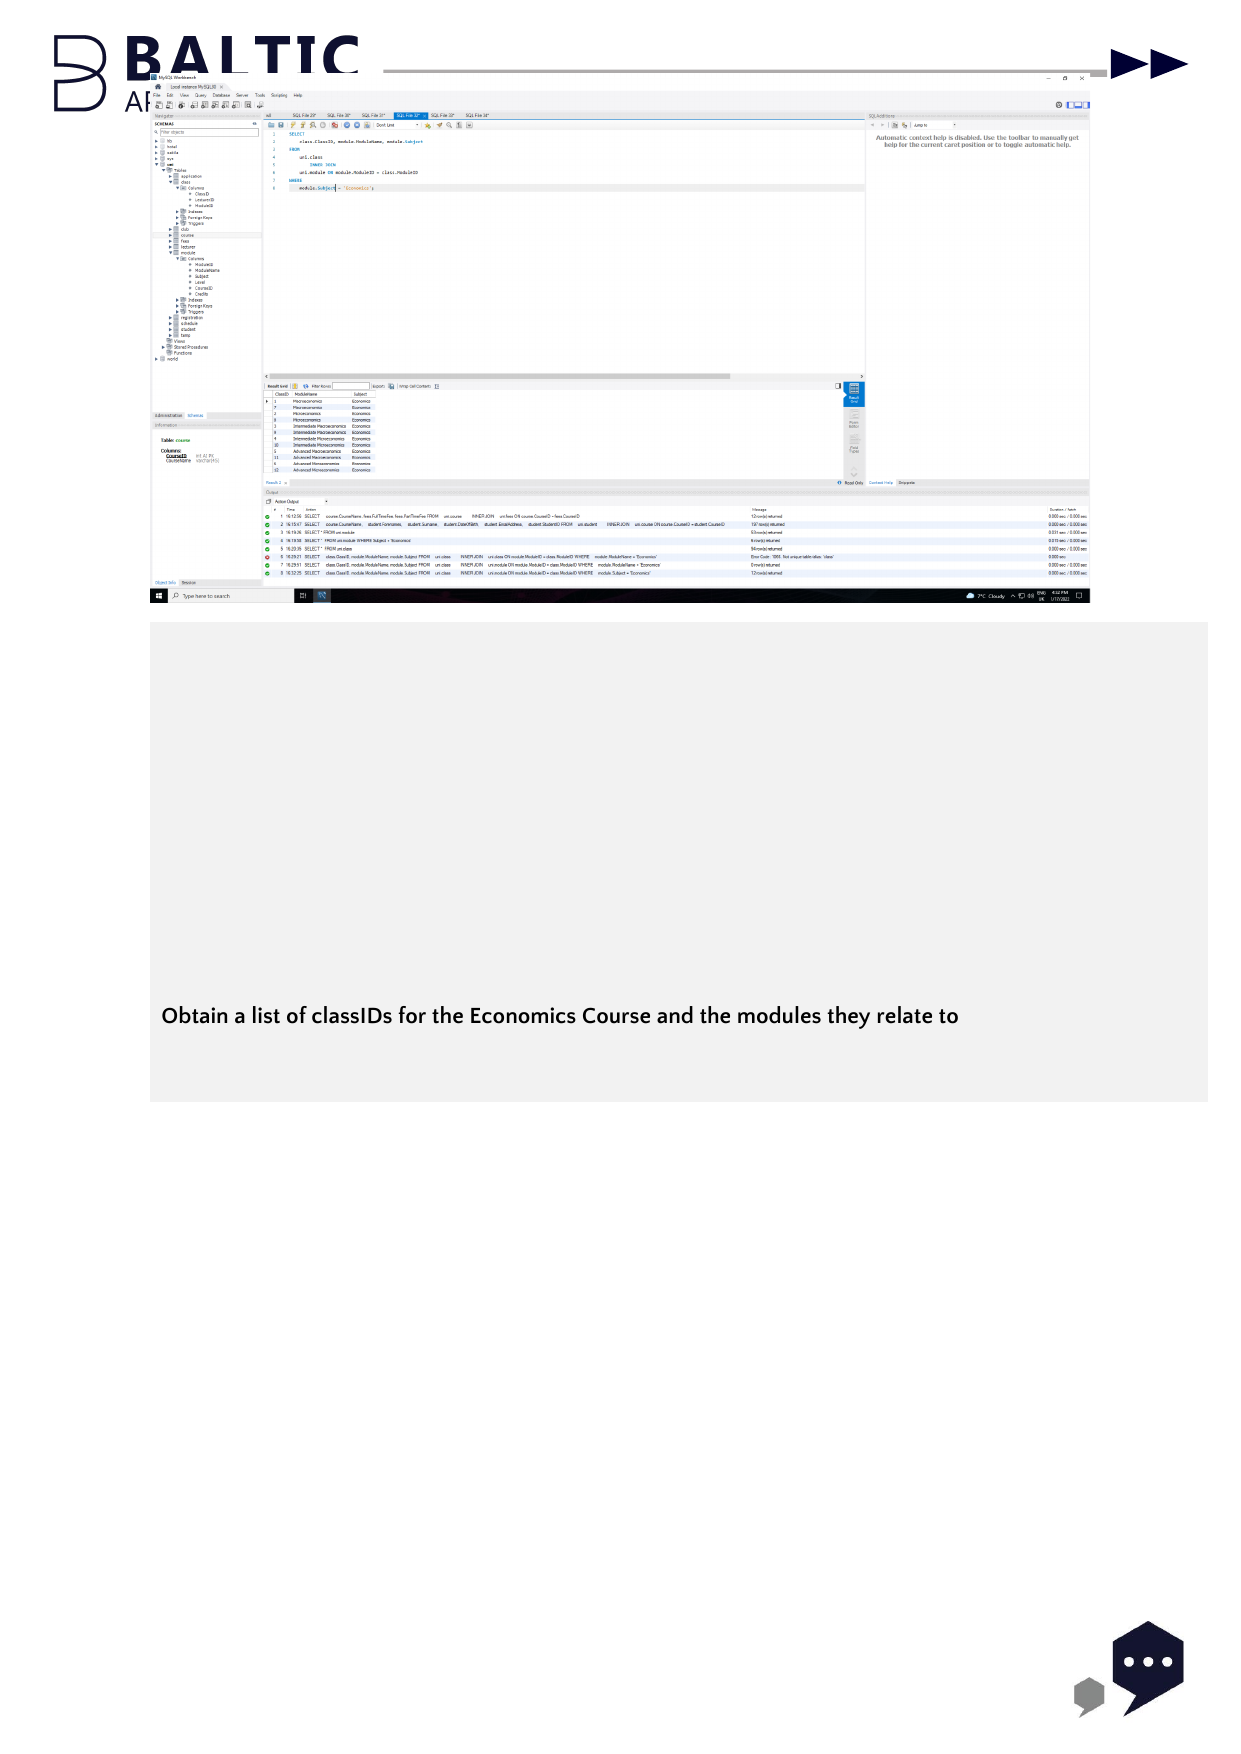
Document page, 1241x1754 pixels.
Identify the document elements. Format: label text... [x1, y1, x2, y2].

picture [53, 34, 1091, 603]
table_cell Obtain a list of Students and the name of the Courses they are studying Obtain a list of course names, full time fees and part time fees for each course Obtain a list of classIDs for the Economics Course and the modules they relate to [150, 622, 1208, 1102]
picture [1061, 1610, 1193, 1730]
